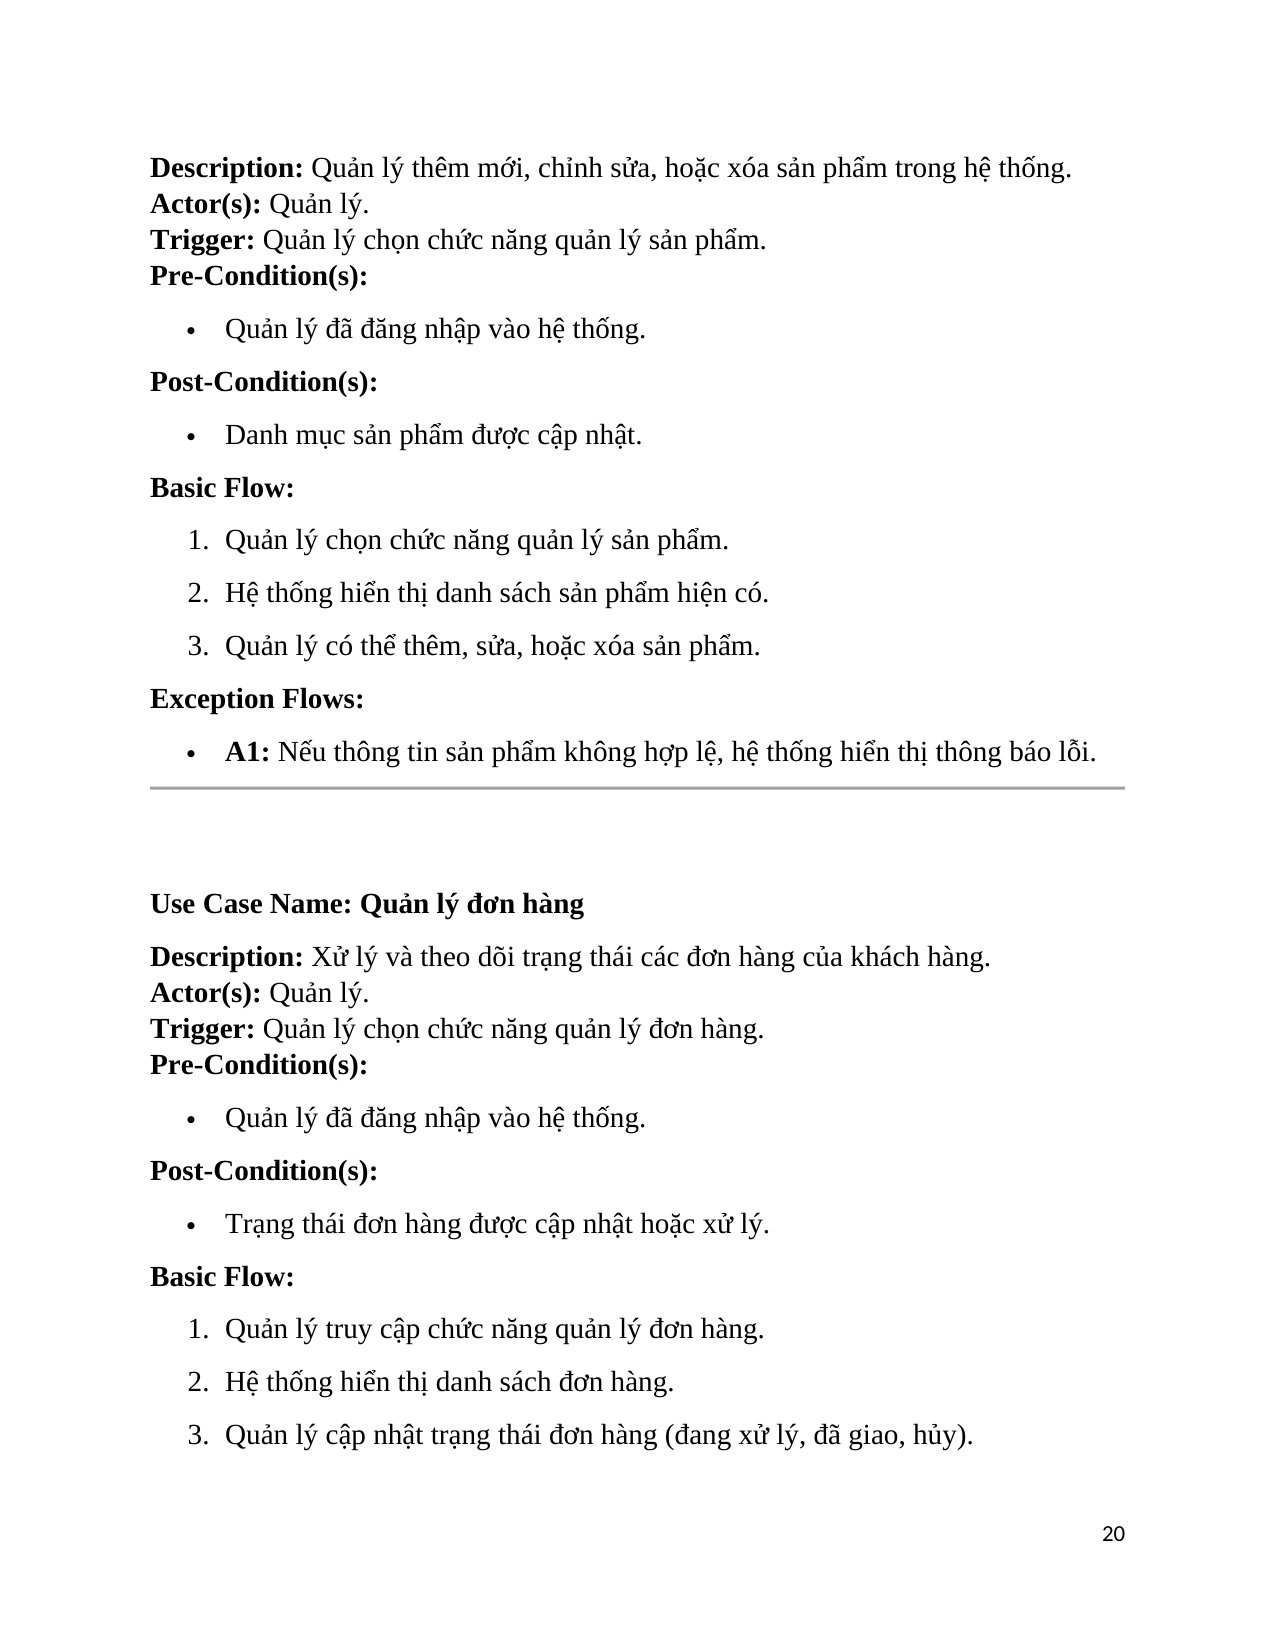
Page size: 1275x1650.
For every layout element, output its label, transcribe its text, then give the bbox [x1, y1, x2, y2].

text Post-Condition(s): [150, 1153, 1125, 1187]
list Quản lý chọn chức năng quản lý sản phẩm. [187, 522, 1125, 556]
text Description: Quản lý thêm mới, chỉnh sửa, hoặc xóa sản phẩm trong hệ thống. Actor(s): Quản lý. Trigger: Quản lý chọn chức năng quản lý sản phẩm. Pre-Condition(s): [150, 150, 1125, 292]
list Quản lý đã đăng nhập vào hệ thống. [187, 1100, 1125, 1134]
text Basic Flow: [150, 1259, 1125, 1292]
list Quản lý truy cập chức năng quản lý đơn hàng. [187, 1312, 1125, 1345]
list Hệ thống hiển thị danh sách đơn hàng. [187, 1364, 1125, 1398]
text Post-Condition(s): [150, 364, 1125, 398]
list A1: Nếu thông tin sản phẩm không hợp lệ, hệ thống hiển thị thông báo lỗi. [187, 734, 1125, 767]
text Description: Xử lý và theo dõi trạng thái các đơn hàng của khách hàng. Actor(s): Quản lý. Trigger: Quản lý chọn chức năng quản lý đơn hàng. Pre-Condition(s): [150, 939, 1125, 1081]
list Danh mục sản phẩm được cập nhật. [187, 417, 1125, 450]
list Quản lý có thể thêm, sửa, hoặc xóa sản phẩm. [187, 628, 1125, 662]
list Quản lý đã đăng nhập vào hệ thống. [187, 311, 1125, 345]
text Exception Flows: [150, 681, 1125, 714]
text Basic Flow: [150, 470, 1125, 503]
text Use Case Name: Quản lý đơn hàng [150, 886, 1125, 920]
list Trạng thái đơn hàng được cập nhật hoặc xử lý. [187, 1206, 1125, 1239]
list Quản lý cập nhật trạng thái đơn hàng (đang xử lý, đã giao, hủy). [187, 1417, 1125, 1451]
list Hệ thống hiển thị danh sách sản phẩm hiện có. [187, 575, 1125, 609]
